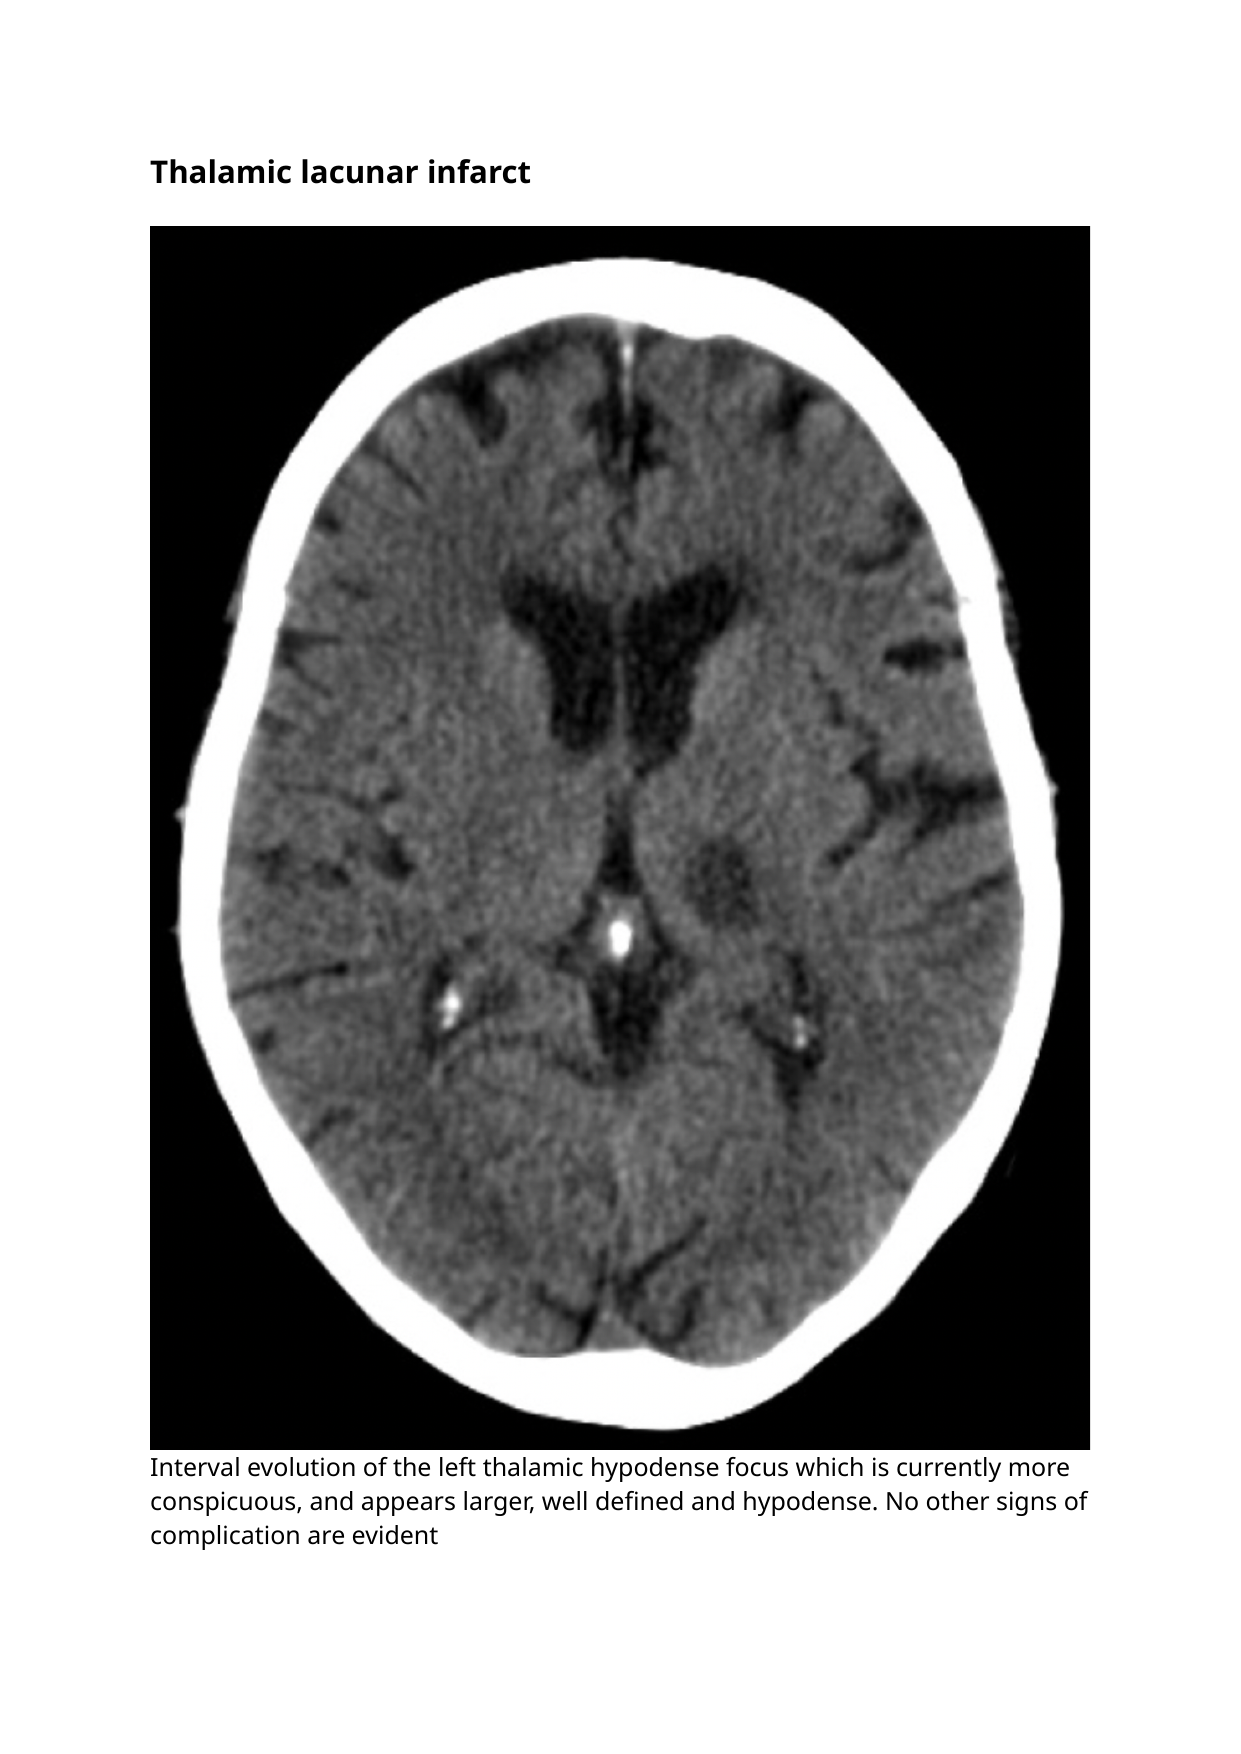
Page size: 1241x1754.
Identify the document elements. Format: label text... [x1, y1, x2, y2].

text Interval evolution of the left thalamic hypodense focus which is currently more conspicuous, and appears larger, well defined and hypodense. No other signs of complication are evident [150, 1450, 1090, 1552]
text Thalamic lacunar infarct [150, 150, 1090, 193]
picture [150, 226, 1091, 1450]
